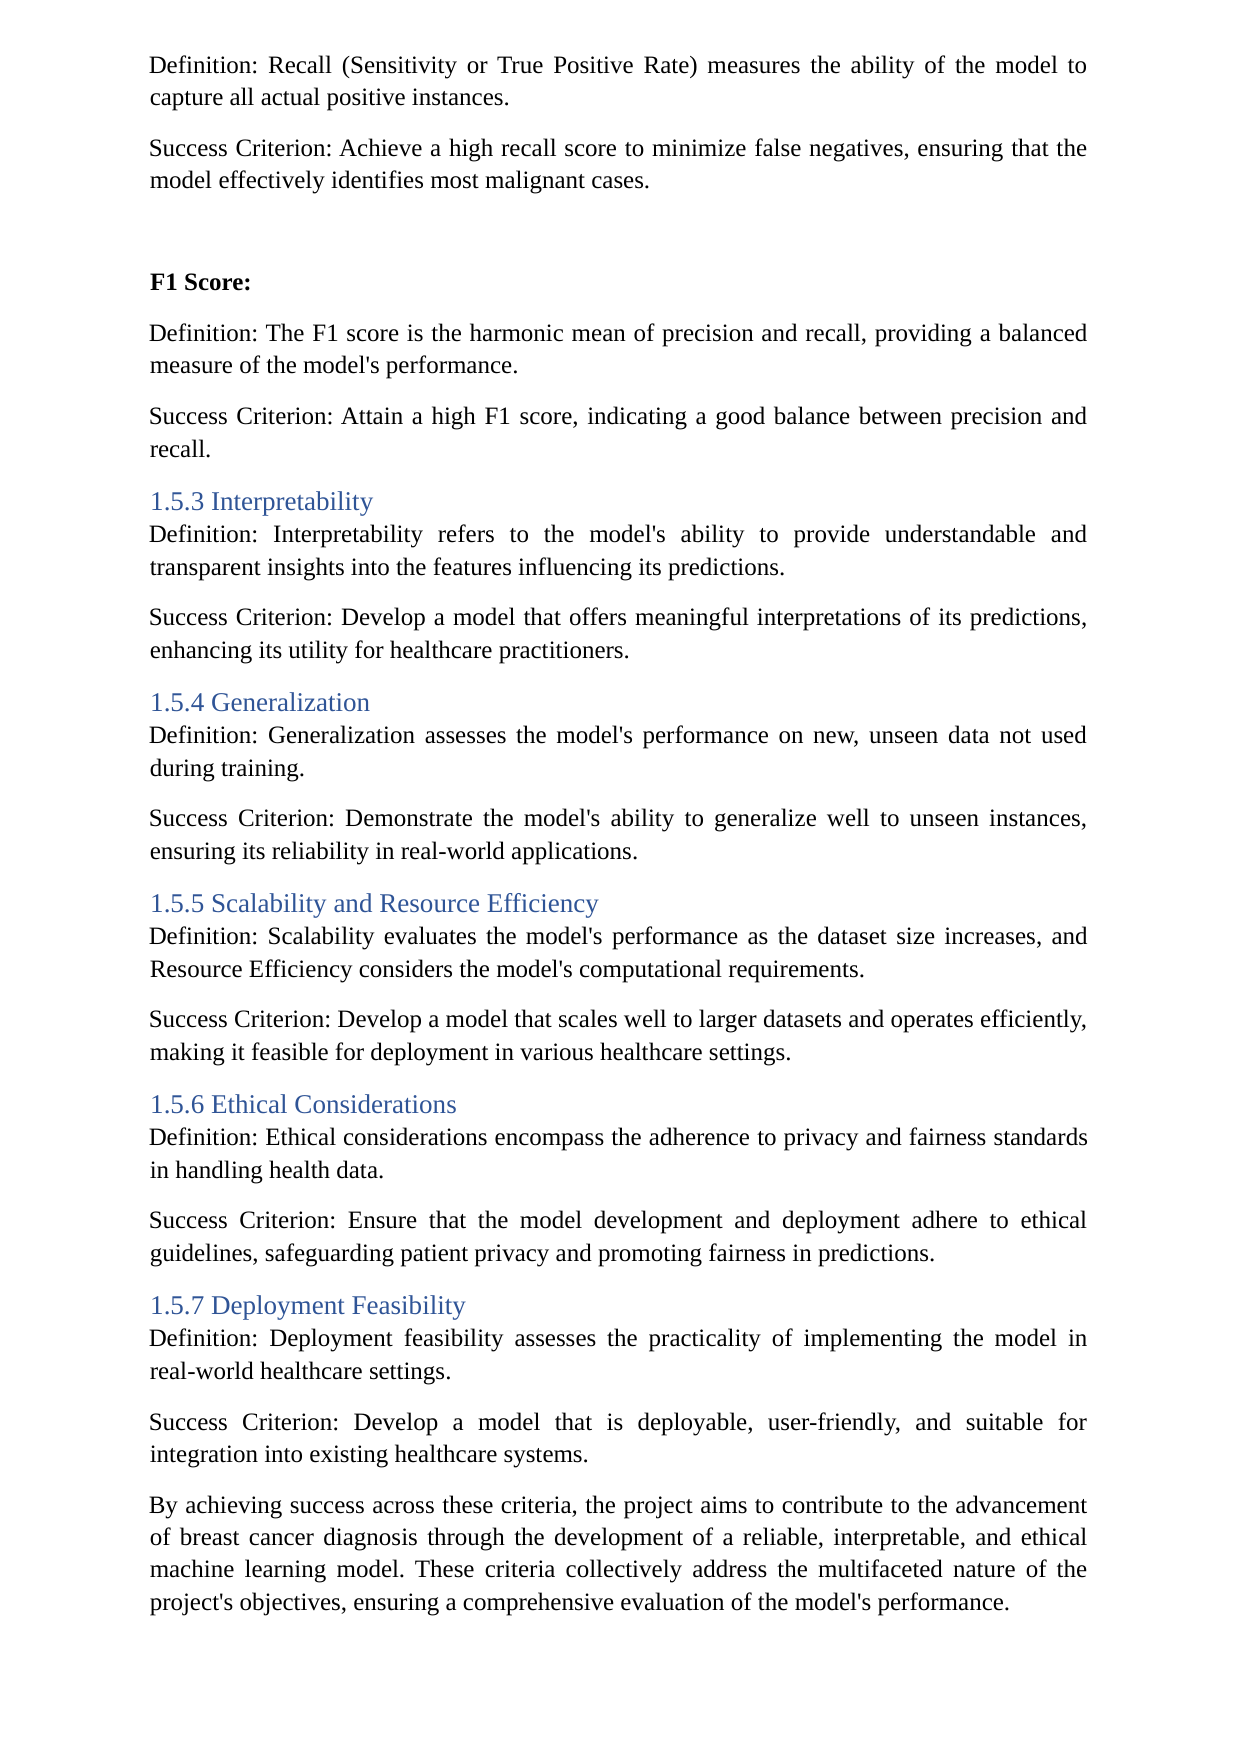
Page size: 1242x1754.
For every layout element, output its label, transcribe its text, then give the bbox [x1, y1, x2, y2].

text Definition: Ethical considerations encompass the adherence to privacy and fairness standards in handling health data. [148, 1122, 1088, 1183]
subtitle 1.5.3 Interpretability [150, 484, 1090, 516]
subtitle 1.5.5 Scalability and Resource Efficiency [150, 887, 1090, 918]
text Success Criterion: Attain a high F1 score, indicating a good balance between precision and recall. [148, 401, 1088, 462]
text Definition: Interpretability refers to the model's ability to provide understandable and transparent insights into the features influencing its predictions. [148, 519, 1088, 580]
subtitle 1.5.6 Ethical Considerations [150, 1088, 1090, 1119]
text Success Criterion: Develop a model that is deployable, user-friendly, and suitable for integration into existing healthcare systems. [148, 1407, 1088, 1468]
text Success Criterion: Demonstrate the model's ability to generalize well to unseen instances, ensuring its reliability in real-world applications. [148, 803, 1088, 864]
text Definition: The F1 score is the harmonic mean of precision and recall, providing a balanced measure of the model's performance. [148, 318, 1088, 379]
text Definition: Recall (Sensitivity or True Positive Rate) measures the ability of the model to capture all actual positive instances. [148, 50, 1088, 111]
text Definition: Generalization assesses the model's performance on new, unseen data not used during training. [148, 720, 1088, 781]
text F1 Score: [150, 267, 1088, 296]
text Success Criterion: Develop a model that scales well to larger datasets and operates efficiently, making it feasible for deployment in various healthcare settings. [148, 1004, 1088, 1066]
text By achieving success across these criteria, the project aims to contribute to the advancement of breast cancer diagnosis through the development of a reliable, interpretable, and ethical machine learning model. These criteria collectively address the multifaceted nature of the project's objectives, ensuring a comprehensive evaluation of the model's performance. [148, 1490, 1088, 1616]
text Definition: Deployment feasibility assesses the practicality of implementing the model in real-world healthcare settings. [148, 1323, 1088, 1384]
text Definition: Scalability evaluates the model's performance as the dataset size increases, and Resource Efficiency considers the model's computational requirements. [148, 921, 1088, 982]
text Success Criterion: Develop a model that offers meaningful interpretations of its predictions, enhancing its utility for healthcare practitioners. [148, 602, 1088, 663]
subtitle 1.5.4 Generalization [150, 686, 1090, 717]
text Success Criterion: Achieve a high recall score to minimize false negatives, ensuring that the model effectively identifies most malignant cases. [148, 133, 1088, 194]
subtitle 1.5.7 Deployment Feasibility [150, 1289, 1090, 1320]
text Success Criterion: Ensure that the model development and deployment adhere to ethical guidelines, safeguarding patient privacy and promoting fairness in predictions. [148, 1206, 1088, 1267]
